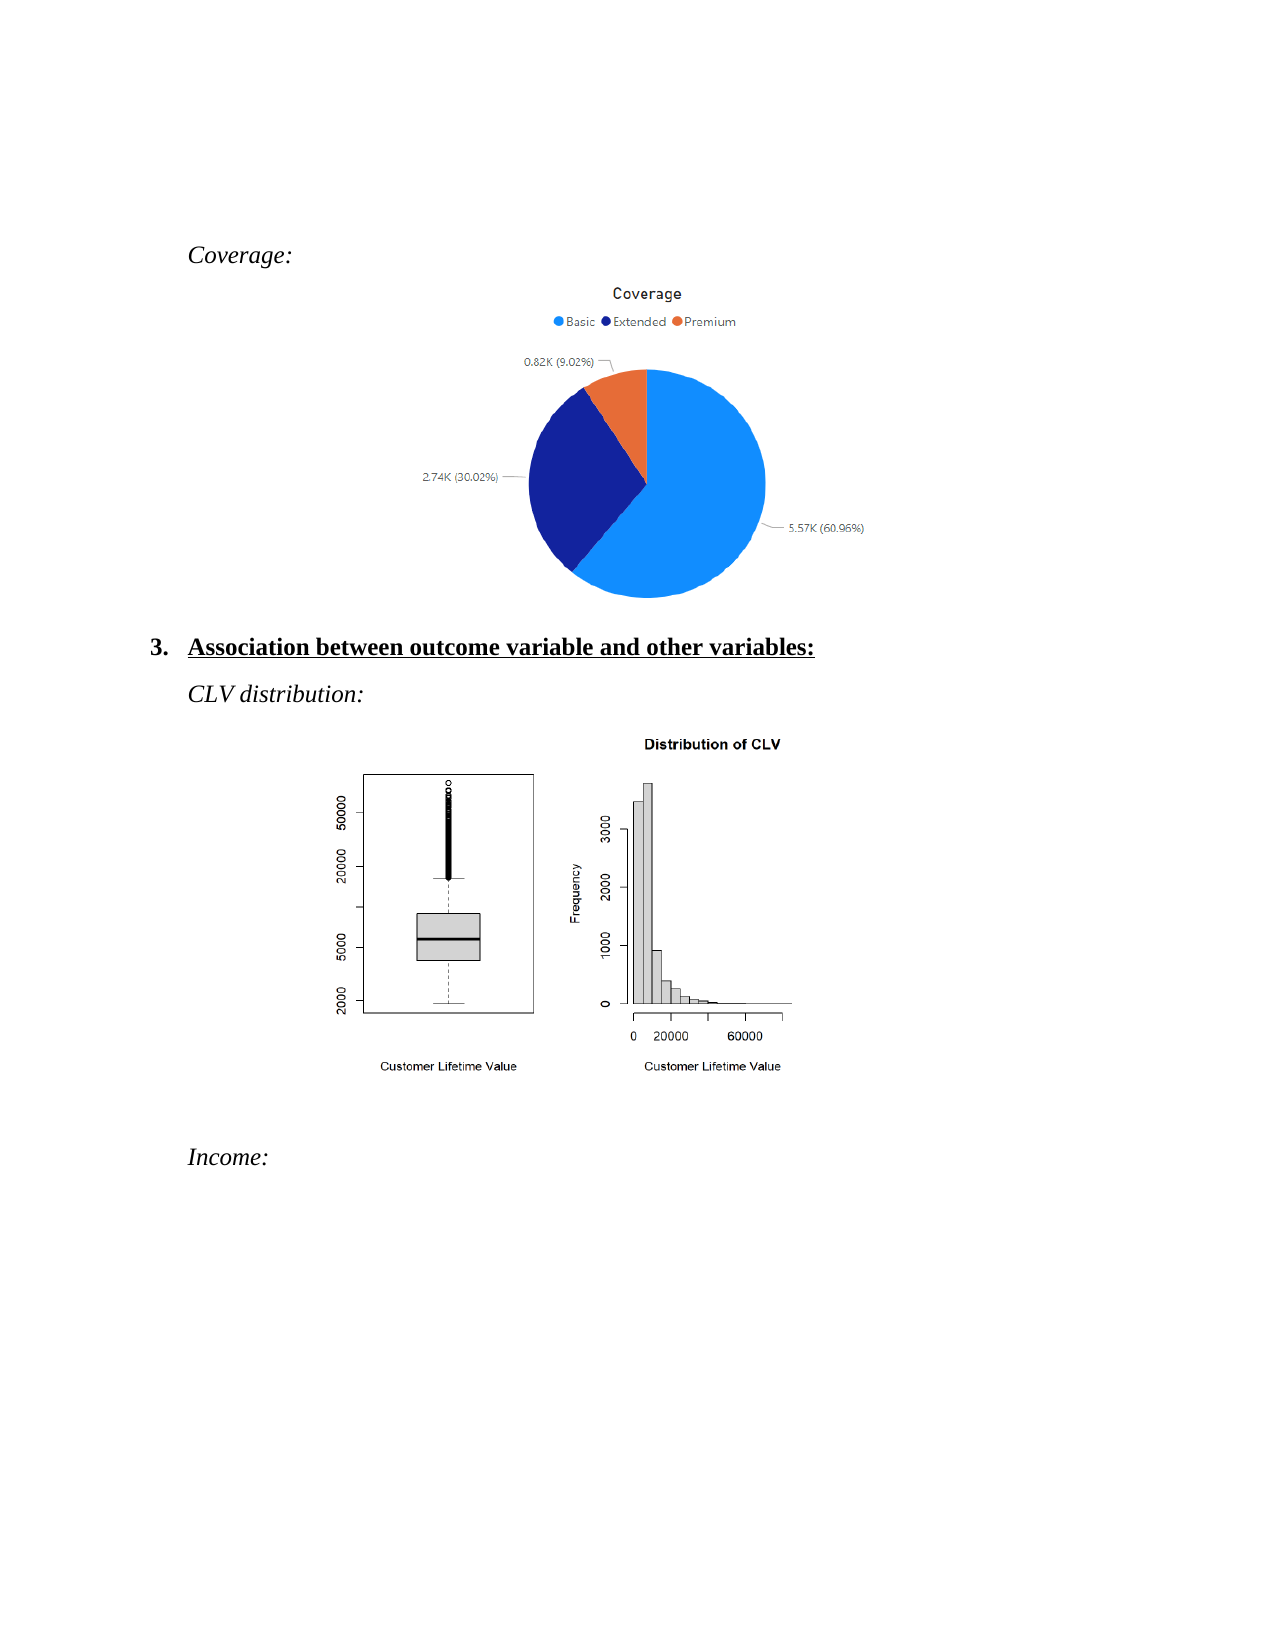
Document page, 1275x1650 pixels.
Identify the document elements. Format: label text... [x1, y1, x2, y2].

text CLV distribution: [187, 679, 1125, 708]
text Coverage: [187, 240, 1125, 269]
text Income: [187, 1142, 1125, 1170]
picture [362, 287, 913, 613]
list Association between outcome variable and other variables: [150, 632, 1125, 660]
picture [320, 725, 815, 1073]
